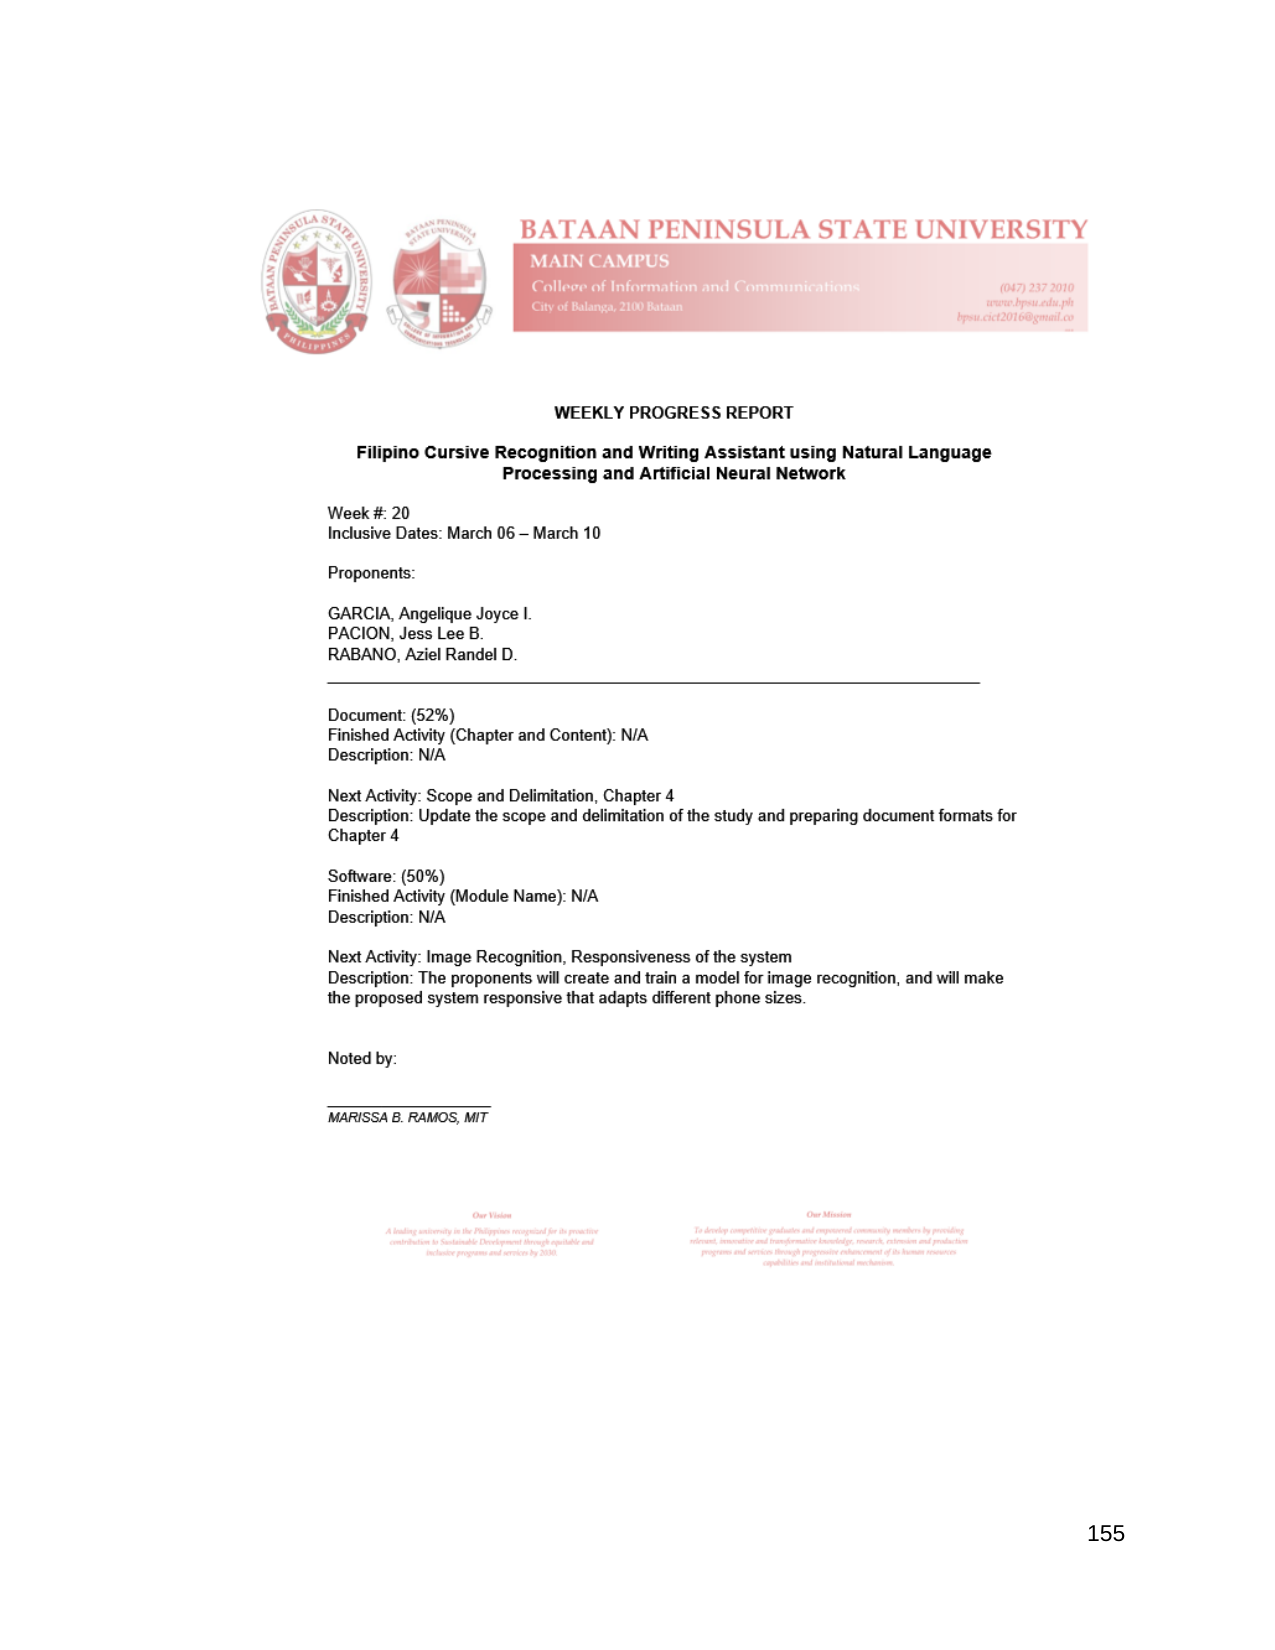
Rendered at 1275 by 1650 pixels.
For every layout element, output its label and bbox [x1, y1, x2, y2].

picture [225, 176, 1125, 1323]
